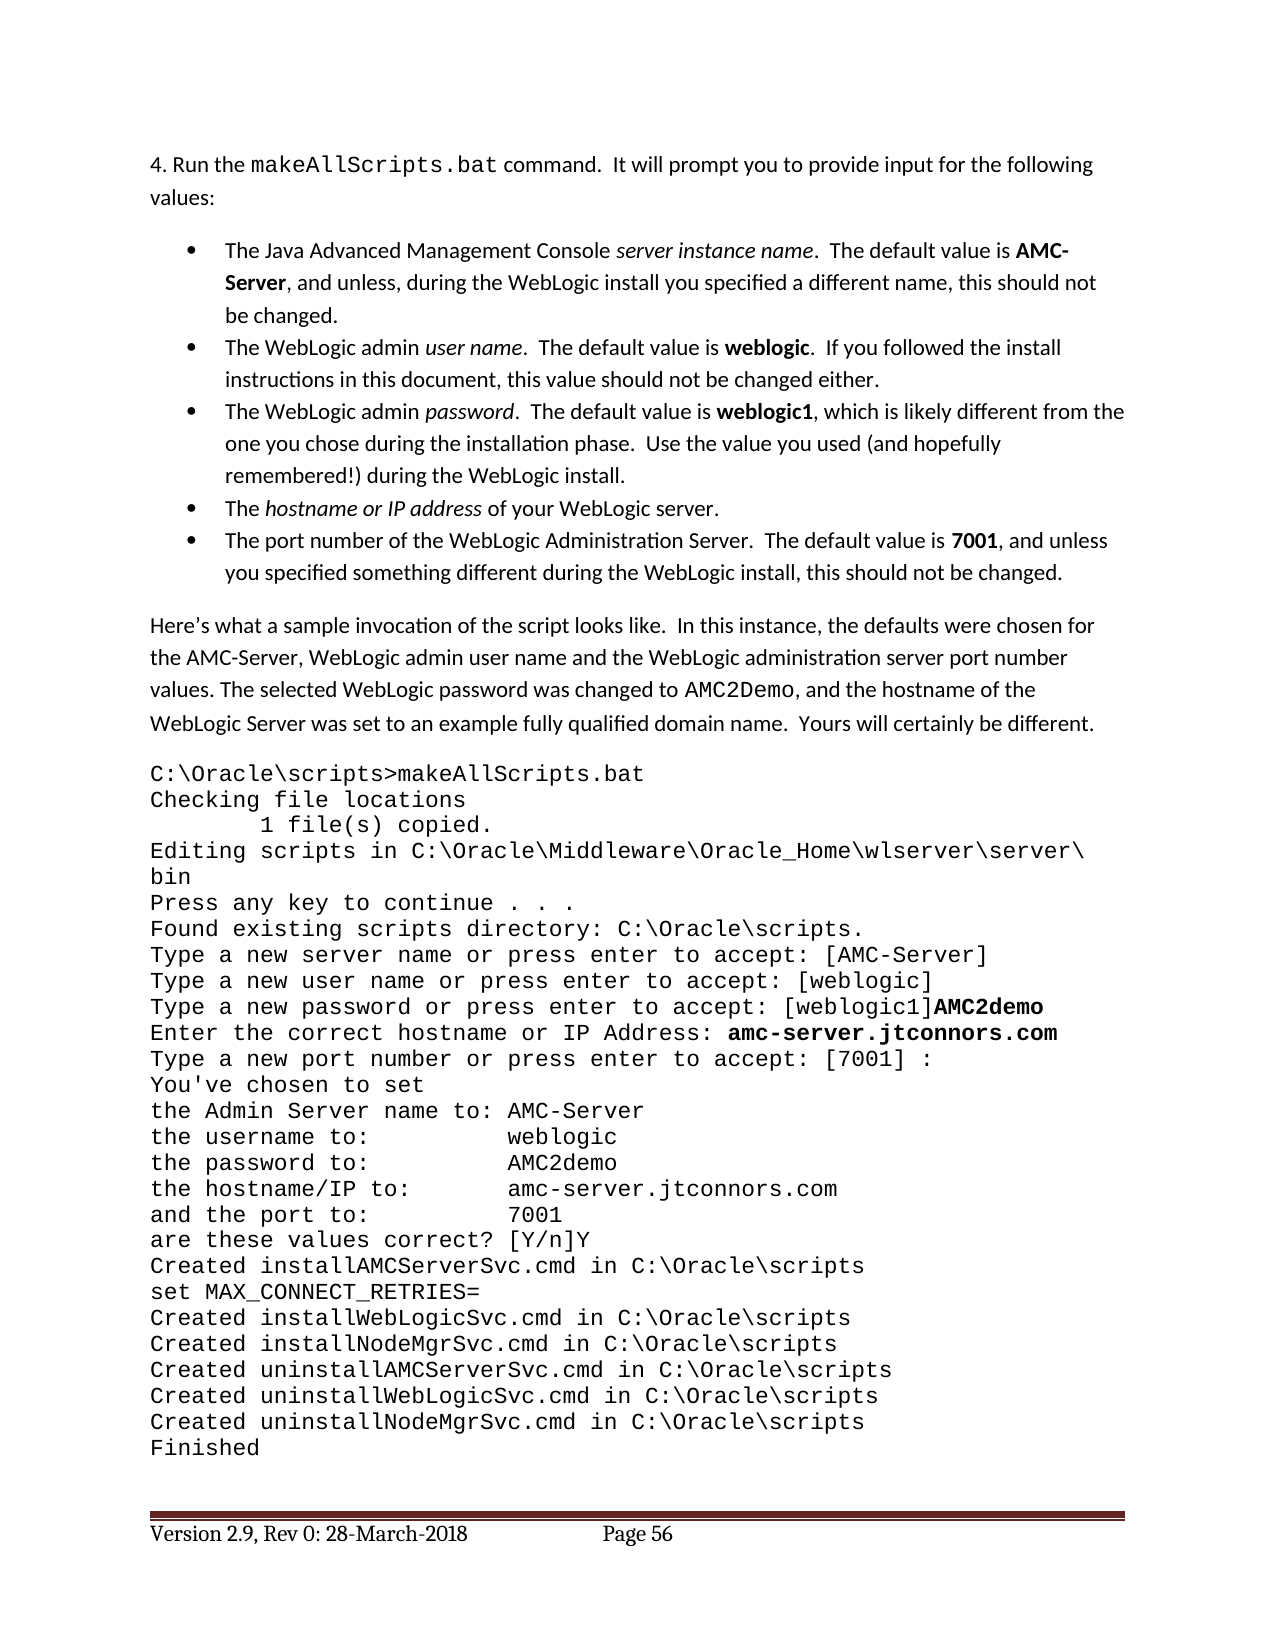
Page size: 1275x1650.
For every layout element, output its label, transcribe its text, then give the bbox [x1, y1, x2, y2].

text 1 file(s) copied. [150, 814, 1125, 840]
text set MAX_CONNECT_RETRIES= [150, 1281, 1125, 1307]
text 4. Run the makeAllScripts.bat command. It will prompt you to provide input for the following values: [150, 150, 1125, 211]
text the hostname/IP to: amc-server.jtconnors.com [150, 1177, 1125, 1203]
text are these values correct? [Y/n]Y [150, 1229, 1125, 1255]
text Created installWebLogicSvc.cmd in C:\Oracle\scripts [150, 1307, 1125, 1333]
text Created uninstallWebLogicSvc.cmd in C:\Oracle\scripts [150, 1384, 1125, 1410]
text C:\Oracle\scripts>makeAllScripts.bat [150, 762, 1125, 788]
text Editing scripts in C:\Oracle\Middleware\Oracle_Home\wlserver\server\bin [150, 840, 1125, 892]
list The hostname or IP address of your WebLogic server. [187, 494, 1125, 522]
text Type a new password or press enter to accept: [weblogic1]AMC2demo [150, 995, 1125, 1021]
list The WebLogic admin password. The default value is weblogic1, which is likely different from the one you chose during the installation phase. Use the value you used (and hopefully remembered!) during the WebLogic install. [187, 397, 1125, 490]
text Created uninstallNodeMgrSvc.cmd in C:\Oracle\scripts [150, 1410, 1125, 1436]
text Type a new server name or press enter to accept: [AMC-Server] [150, 943, 1125, 969]
list The port number of the WebLogic Administration Server. The default value is 7001, and unless you specified something different during the WebLogic install, this should not be changed. [187, 526, 1125, 586]
text the username to: weblogic [150, 1125, 1125, 1151]
text Finished [150, 1436, 1125, 1462]
text Created installAMCServerSvc.cmd in C:\Oracle\scripts [150, 1255, 1125, 1281]
text the Admin Server name to: AMC-Server [150, 1099, 1125, 1125]
text Type a new user name or press enter to accept: [weblogic] [150, 969, 1125, 995]
text Press any key to continue . . . [150, 892, 1125, 918]
text You've chosen to set [150, 1073, 1125, 1099]
text Checking file locations [150, 788, 1125, 814]
text Created uninstallAMCServerSvc.cmd in C:\Oracle\scripts [150, 1358, 1125, 1384]
text Here’s what a sample invocation of the script looks like. In this instance, the defaults were chosen for the AMC-Server, WebLogic admin user name and the WebLogic administration server port number values. The selected WebLogic password was changed to AMC2Demo, and the hostname of the WebLogic Server was set to an example fully qualified domain name. Yours will certainly be different. [150, 611, 1125, 737]
text the password to: AMC2demo [150, 1151, 1125, 1177]
text and the port to: 7001 [150, 1203, 1125, 1229]
text Enter the correct hostname or IP Address: amc-server.jtconnors.com [150, 1021, 1125, 1047]
list The WebLogic admin user name. The default value is weblogic. If you followed the install instructions in this document, this value should not be changed either. [187, 333, 1125, 393]
list The Java Advanced Management Console server instance name. The default value is AMC-Server, and unless, during the WebLogic install you specified a different name, this should not be changed. [187, 236, 1125, 329]
text Found existing scripts directory: C:\Oracle\scripts. [150, 918, 1125, 943]
text Created installNodeMgrSvc.cmd in C:\Oracle\scripts [150, 1333, 1125, 1358]
text Type a new port number or press enter to accept: [7001] : [150, 1047, 1125, 1073]
